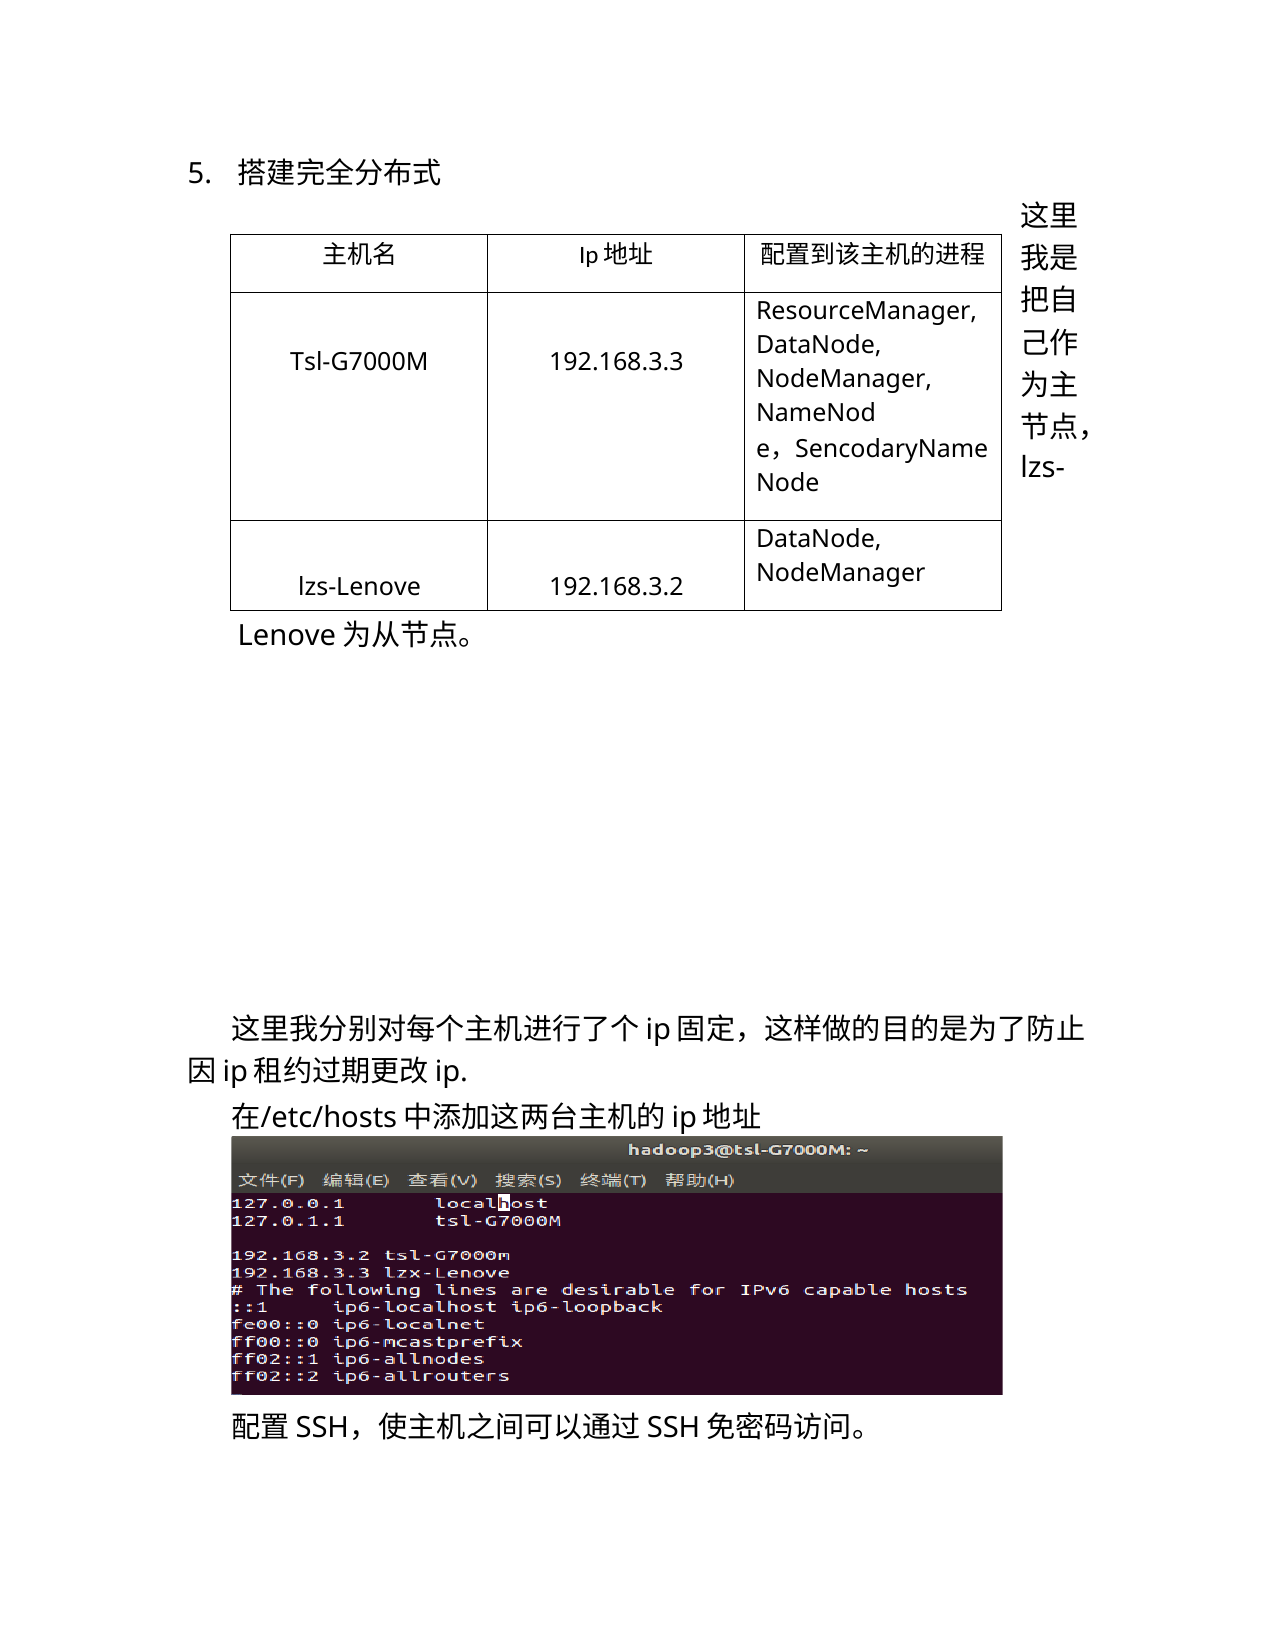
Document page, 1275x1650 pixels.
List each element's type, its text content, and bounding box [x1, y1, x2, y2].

list 搭建完全分布式 这里我是把自己作为主节点，lzs-Lenove为从节点。 [187, 150, 1087, 684]
table_cell lzs-Lenove [231, 521, 487, 610]
table_cell 192.168.3.3 [488, 293, 744, 520]
table_cell 192.168.3.2 [488, 521, 744, 610]
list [187, 1094, 1087, 1446]
table_header 主机名 [231, 235, 487, 292]
table_cell Tsl-G7000M [231, 293, 487, 520]
table_header 配置到该主机的进程 [745, 235, 1001, 292]
list 这里我分别对每个主机进行了个ip固定，这样做的目的是为了防止因ip租约过期更改ip. [187, 688, 1087, 1090]
picture [231, 1136, 1003, 1395]
table_header Ip地址 [488, 235, 744, 292]
table_cell DataNode, NodeManager [745, 521, 1001, 610]
table_cell ResourceManager, DataNode, NodeManager, NameNode，SencodaryNameNode [745, 293, 1001, 520]
